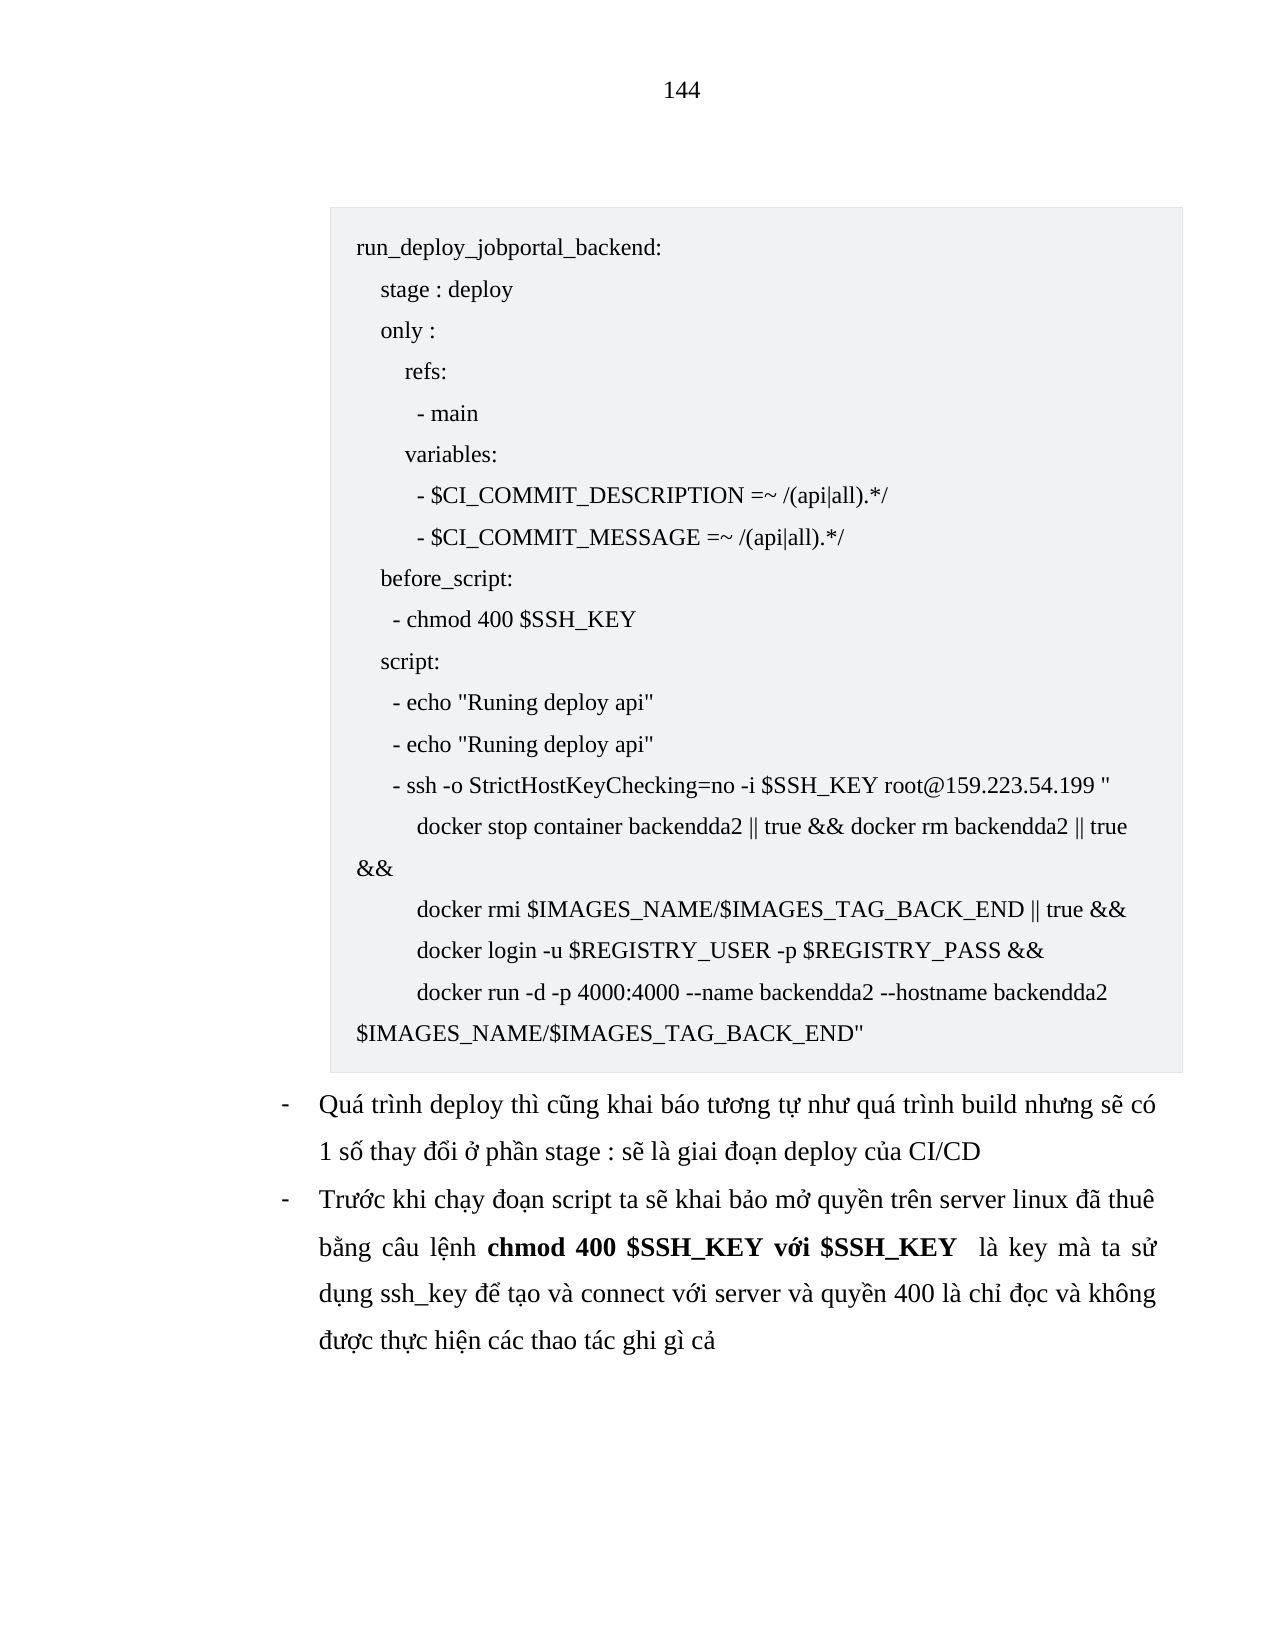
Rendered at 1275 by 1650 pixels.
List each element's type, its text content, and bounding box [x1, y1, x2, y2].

text only : [331, 289, 1182, 331]
text variables: [331, 413, 1182, 455]
text stage : deploy [331, 248, 1182, 289]
text - $CI_COMMIT_DESCRIPTION =~ /(api|all).*/ [331, 455, 1182, 496]
list Quá trình deploy thì cũng khai báo tương tự như quá trình build nhưng sẽ có 1 số thay đổi ở phần stage : sẽ là giai đoạn deploy của CI/CD [281, 1087, 1157, 1167]
text docker rmi $IMAGES_NAME/$IMAGES_TAG_BACK_END || true && [331, 868, 1182, 910]
text run_deploy_jobportal_backend: [331, 208, 1182, 248]
text - chmod 400 $SSH_KEY [331, 579, 1182, 620]
text - ssh -o StrictHostKeyChecking=no -i $SSH_KEY root@159.223.54.199 " [331, 744, 1182, 786]
text script: [331, 620, 1182, 662]
text - $CI_COMMIT_MESSAGE =~ /(api|all).*/ [331, 496, 1182, 538]
text before_script: [331, 538, 1182, 579]
list Trước khi chạy đoạn script ta sẽ khai bảo mở quyền trên server linux đã thuê bằng câu lệnh chmod 400 $SSH_KEY với $SSH_KEY là key mà ta sử dụng ssh_key để tạo và connect với server và quyền 400 là chỉ đọc và không được thực hiện các thao tác ghi gì cả [281, 1182, 1157, 1355]
text refs: [331, 331, 1182, 372]
text docker login -u $REGISTRY_USER -p $REGISTRY_PASS && [331, 910, 1182, 951]
text - echo "Runing deploy api" [331, 703, 1182, 744]
text docker stop container backendda2 || true && docker rm backendda2 || true && [331, 786, 1182, 868]
text docker run -d -p 4000:4000 --name backendda2 --hostname backendda2 $IMAGES_NAME/$IMAGES_TAG_BACK_END" [331, 951, 1182, 1072]
text - echo "Runing deploy api" [331, 662, 1182, 703]
text - main [331, 372, 1182, 413]
